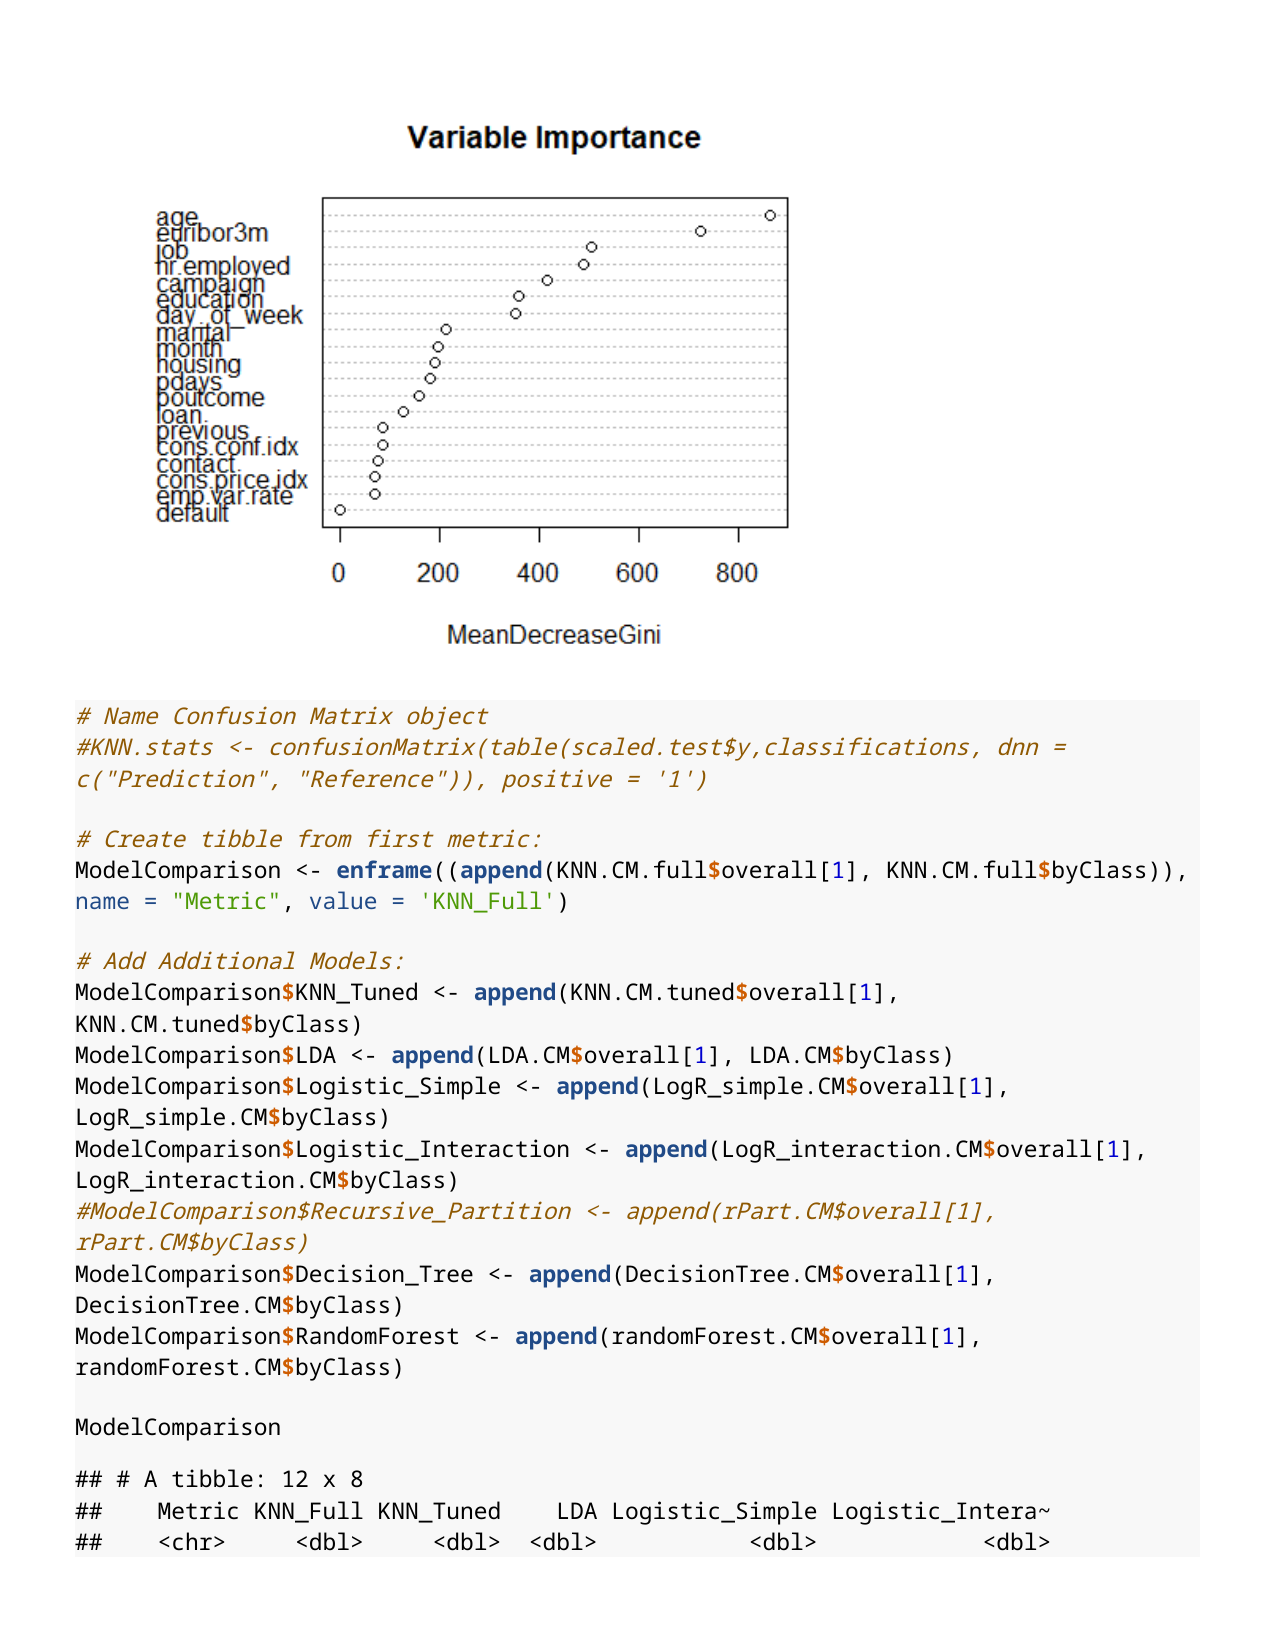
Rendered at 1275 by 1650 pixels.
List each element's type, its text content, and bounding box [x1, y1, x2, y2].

picture [93, 75, 852, 682]
text # Name Confusion Matrix object #KNN.stats <- confusionMatrix(table(scaled.test$y,classifications, dnn = c("Prediction", "Reference")), positive = '1') # Create tibble from first metric: ModelComparison <- enframe((append(KNN.CM.full$overall[1], KNN.CM.full$byClass)), name = "Metric", value = 'KNN_Full') # Add Additional Models: ModelComparison$KNN_Tuned <- append(KNN.CM.tuned$overall[1], KNN.CM.tuned$byClass) ModelComparison$LDA <- append(LDA.CM$overall[1], LDA.CM$byClass) ModelComparison$Logistic_Simple <- append(LogR_simple.CM$overall[1], LogR_simple.CM$byClass) ModelComparison$Logistic_Interaction <- append(LogR_interaction.CM$overall[1], LogR_interaction.CM$byClass) #ModelComparison$Recursive_Partition <- append(rPart.CM$overall[1], rPart.CM$byClass) ModelComparison$Decision_Tree <- append(DecisionTree.CM$overall[1], DecisionTree.CM$byClass) ModelComparison$RandomForest <- append(randomForest.CM$overall[1], randomForest.CM$byClass) ModelComparison [75, 700, 1200, 1443]
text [75, 1463, 1200, 1557]
